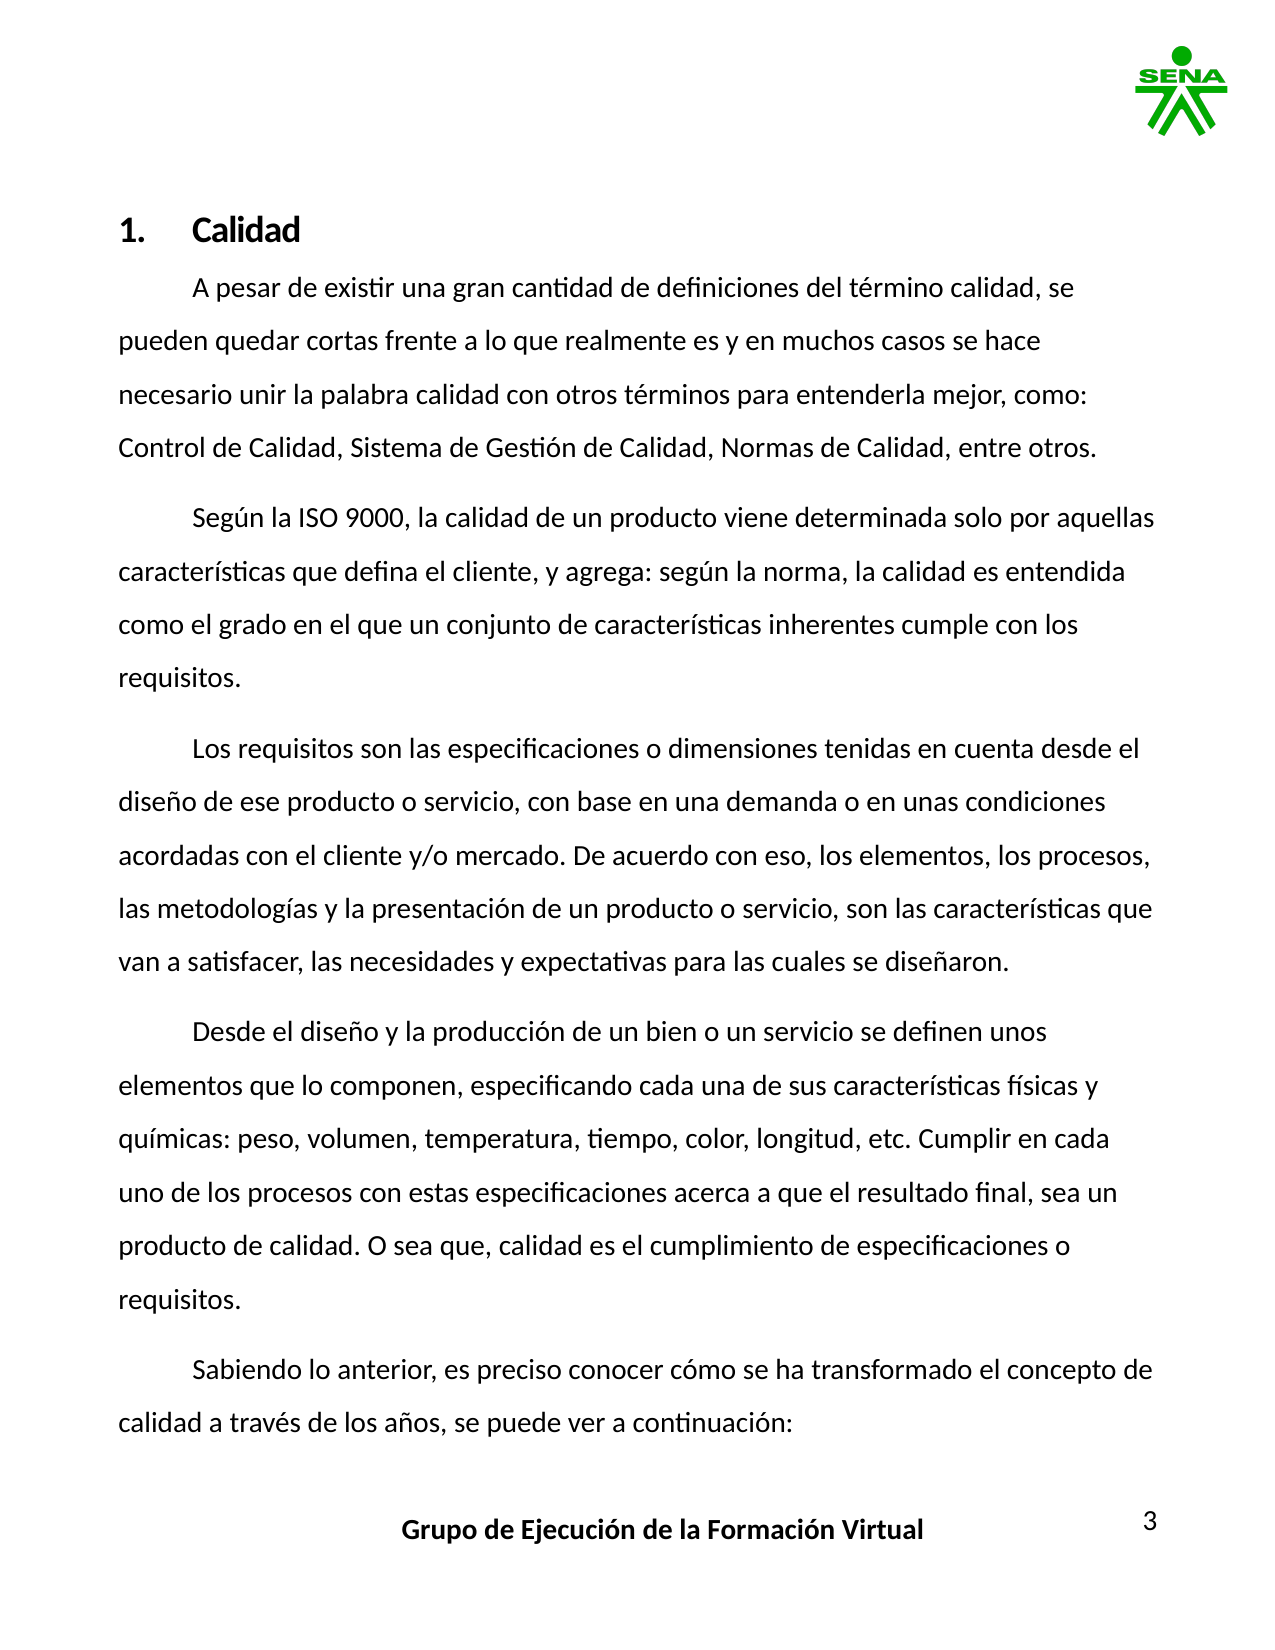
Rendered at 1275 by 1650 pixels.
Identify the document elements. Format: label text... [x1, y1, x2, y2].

text Según la ISO 9000, la calidad de un producto viene determinada solo por aquellas características que defina el cliente, y agrega: según la norma, la calidad es entendida como el grado en el que un conjunto de características inherentes cumple con los requisitos. [118, 499, 1157, 695]
text Desde el diseño y la producción de un bien o un servicio se definen unos elementos que lo componen, especificando cada una de sus características físicas y químicas: peso, volumen, temperatura, tiempo, color, longitud, etc. Cumplir en cada uno de los procesos con estas especificaciones acerca a que el resultado final, sea un producto de calidad. O sea que, calidad es el cumplimiento de especificaciones o requisitos. [118, 1013, 1157, 1316]
text Sabiendo lo anterior, es preciso conocer cómo se ha transformado el concepto de calidad a través de los años, se puede ver a continuación: [118, 1351, 1157, 1440]
text A pesar de existir una gran cantidad de definiciones del término calidad, se pueden quedar cortas frente a lo que realmente es y en muchos casos se hace necesario unir la palabra calidad con otros términos para entenderla mejor, como: Control de Calidad, Sistema de Gestión de Calidad, Normas de Calidad, entre otros. [118, 269, 1157, 465]
text Los requisitos son las especificaciones o dimensiones tenidas en cuenta desde el diseño de ese producto o servicio, con base en una demanda o en unas condiciones acordadas con el cliente y/o mercado. De acuerdo con eso, los elementos, los procesos, las metodologías y la presentación de un producto o servicio, son las características que van a satisfacer, las necesidades y expectativas para las cuales se diseñaron. [118, 730, 1157, 979]
subtitle Calidad [118, 206, 1157, 252]
picture [1135, 46, 1228, 136]
